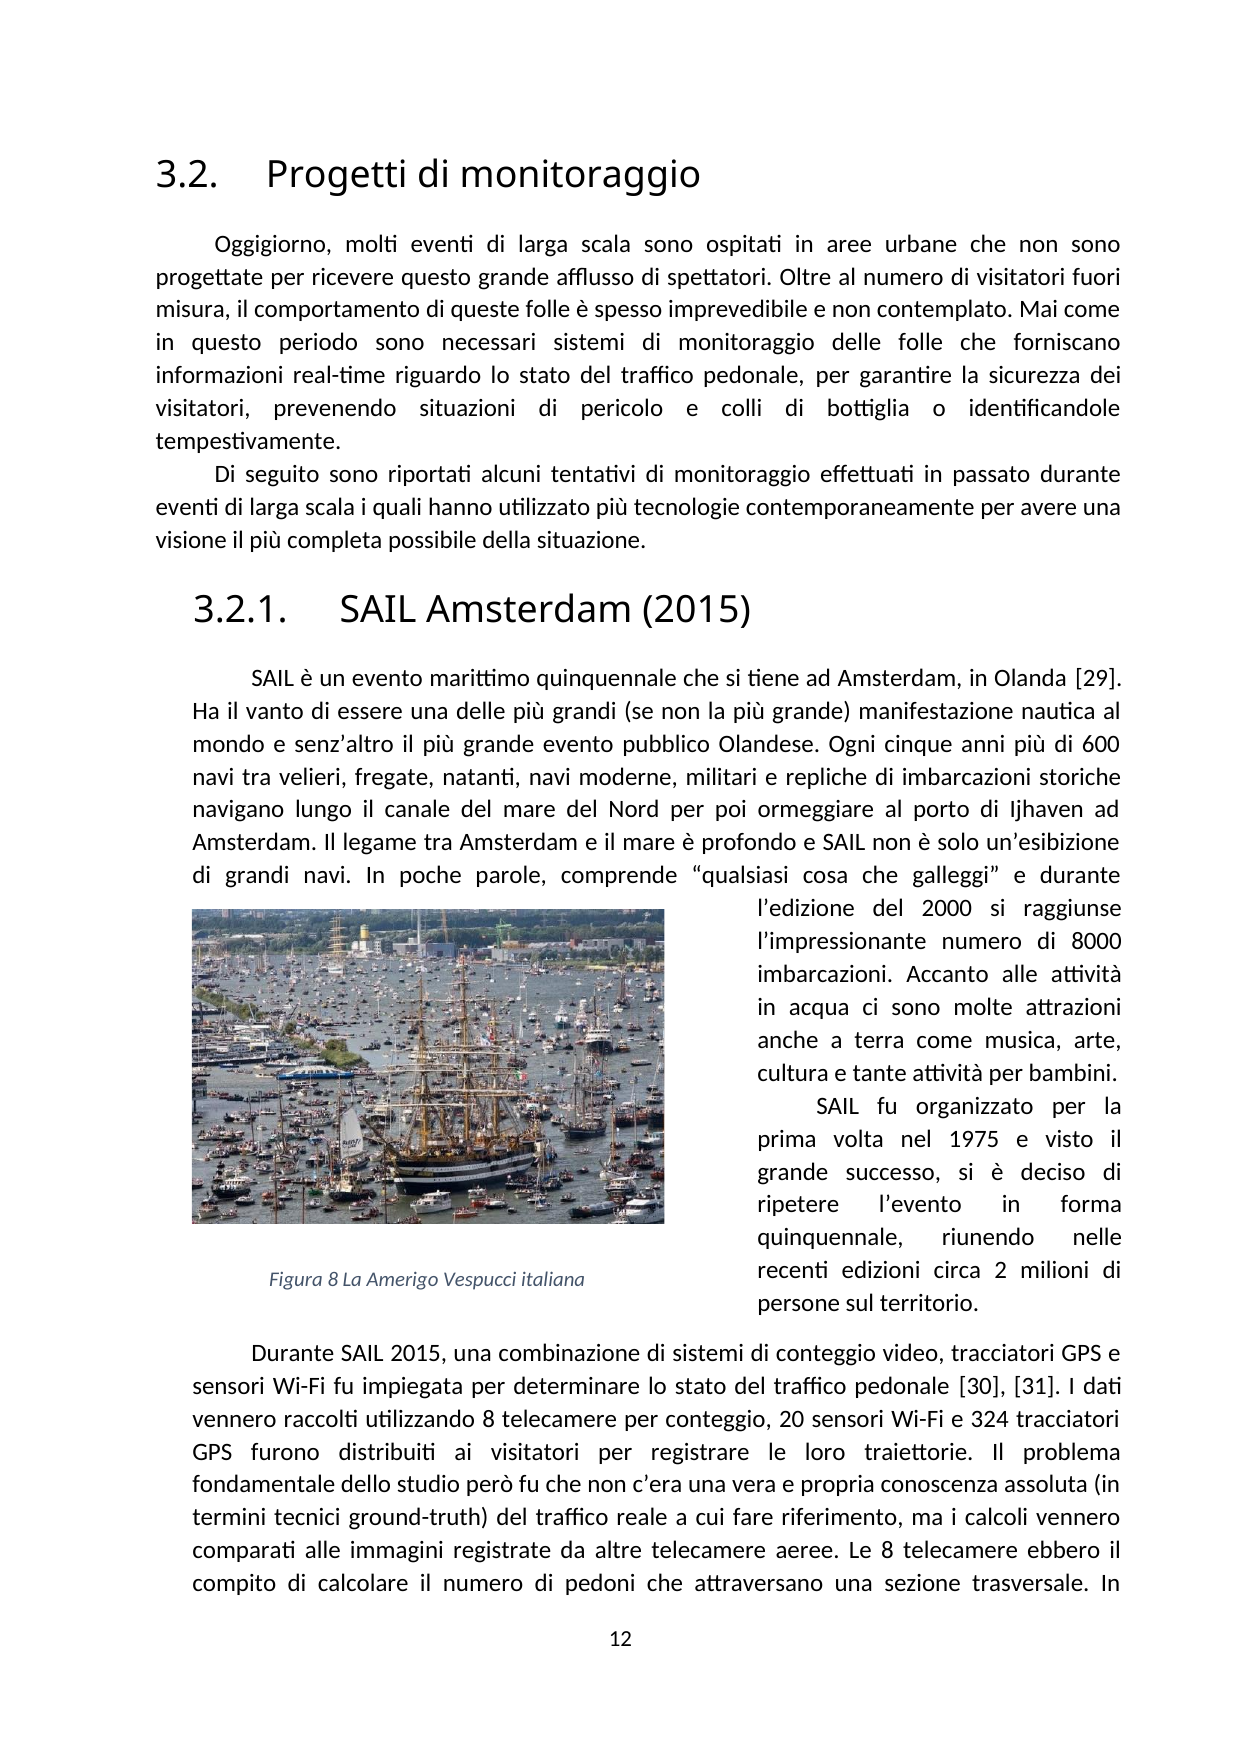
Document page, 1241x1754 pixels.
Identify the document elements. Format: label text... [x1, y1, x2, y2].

list Progetti di monitoraggio [156, 148, 1122, 199]
text Di seguito sono riportati alcuni tentativi di monitoraggio effettuati in passato durante eventi di larga scala i quali hanno utilizzato più tecnologie contemporaneamente per avere una visione il più completa possibile della situazione. [155, 458, 1122, 554]
text SAIL fu organizzato per la prima volta nel 1975 e visto il grande successo, si è deciso di ripetere l’evento in forma quinquennale, riunendo nelle recenti edizioni circa 2 milioni di persone sul territorio. [192, 1090, 1122, 1318]
list SAIL Amsterdam (2015) [193, 582, 1122, 633]
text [192, 1337, 1122, 1598]
picture [191, 909, 665, 1224]
text Oggigiorno, molti eventi di larga scala sono ospitati in aree urbane che non sono progettate per ricevere questo grande afflusso di spettatori. Oltre al numero di visitatori fuori misura, il comportamento di queste folle è spesso imprevedibile e non contemplato. Mai come in questo periodo sono necessari sistemi di monitoraggio delle folle che forniscano informazioni real-time riguardo lo stato del traffico pedonale, per garantire la sicurezza dei visitatori, prevenendo situazioni di pericolo e colli di bottiglia o identificandole tempestivamente. [155, 228, 1122, 456]
text SAIL è un evento marittimo quinquennale che si tiene ad Amsterdam, in Olanda . Ha il vanto di essere una delle più grandi (se non la più grande) manifestazione nautica al mondo e senz’altro il più grande evento pubblico Olandese. Ogni cinque anni più di 600 navi tra velieri, fregate, natanti, navi moderne, militari e repliche di imbarcazioni storiche navigano lungo il canale del mare del Nord per poi ormeggiare al porto di Ijhaven ad Amsterdam. Il legame tra Amsterdam e il mare è profondo e SAIL non è solo un’esibizione di grandi navi. In poche parole, comprende “qualsiasi cosa che galleggi” e durante l’edizione del 2000 si raggiunse l’impressionante numero di 8000 imbarcazioni. Accanto alle attività in acqua ci sono molte attrazioni anche a terra come musica, arte, cultura e tante attività per bambini. [192, 662, 1122, 1087]
